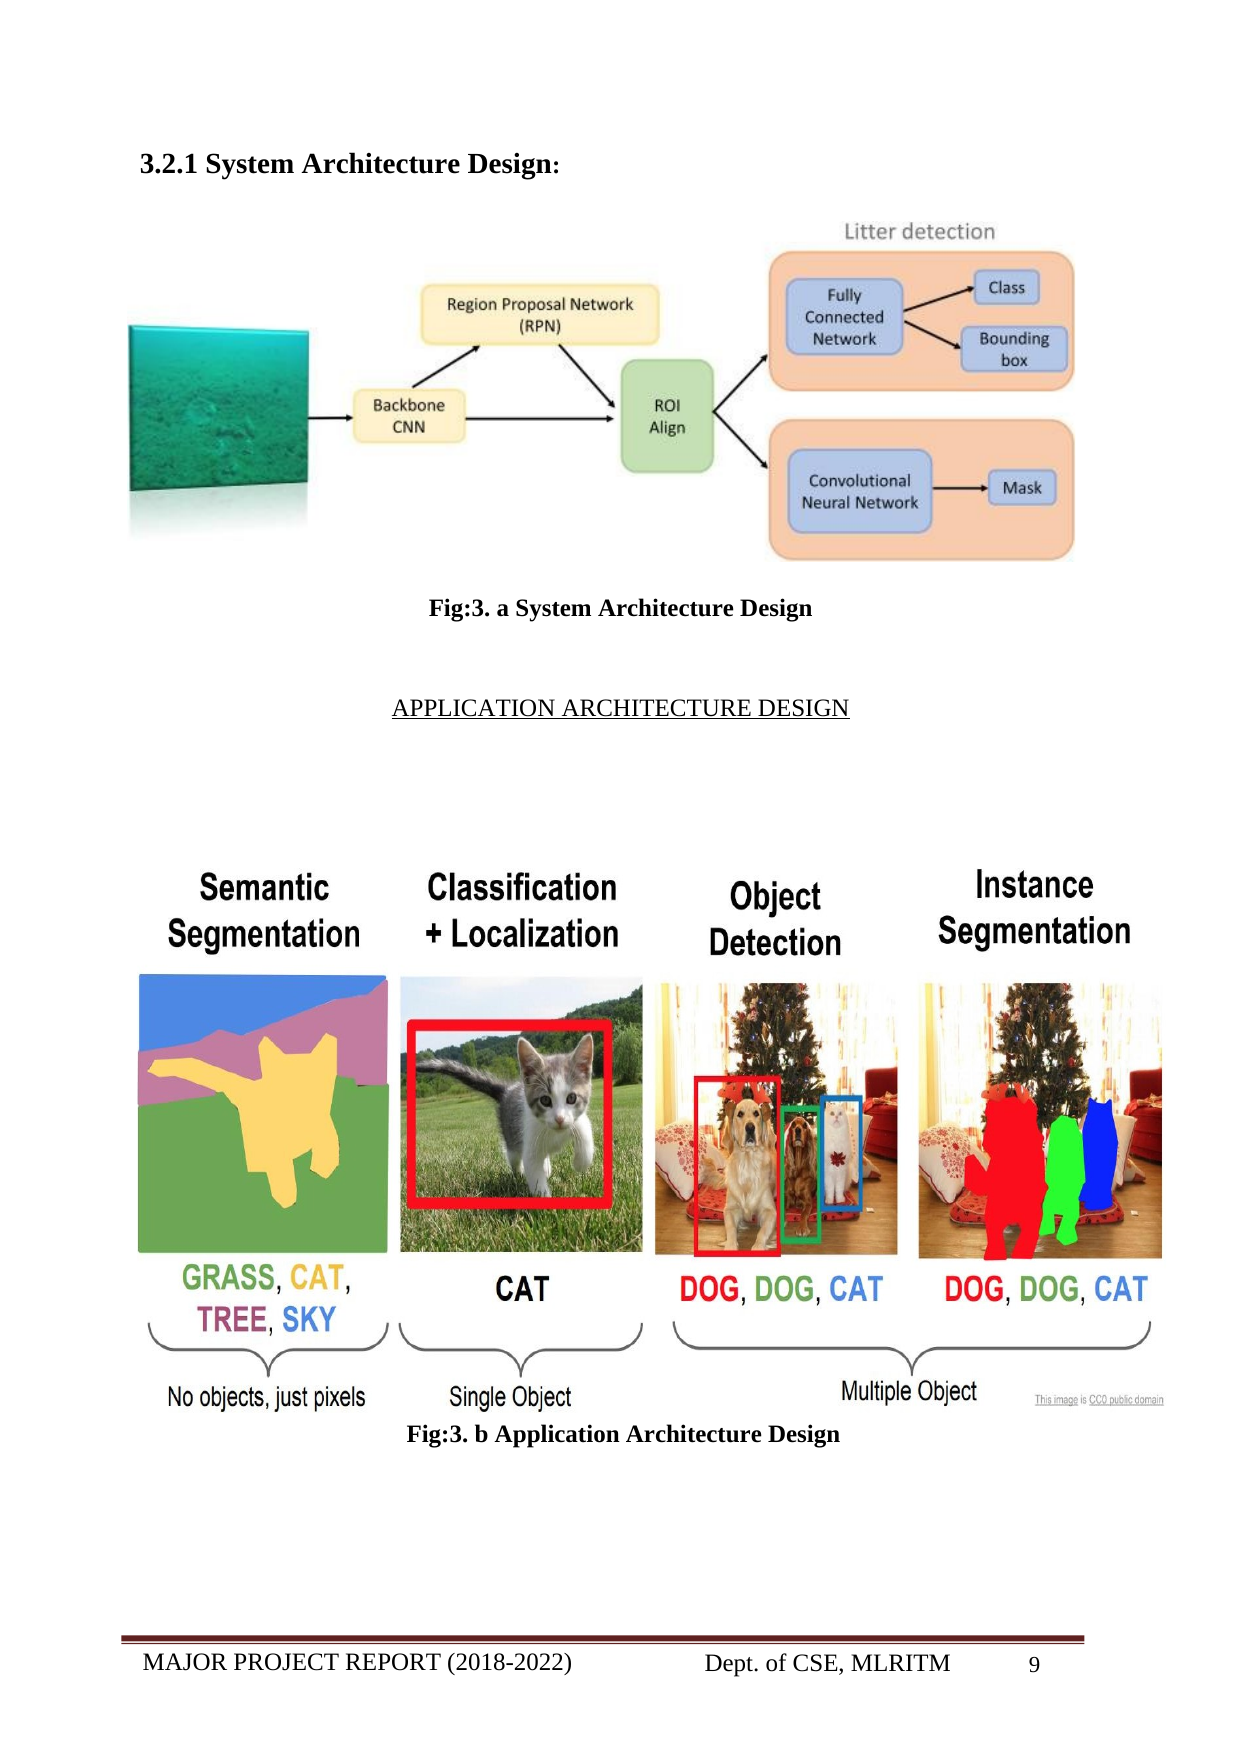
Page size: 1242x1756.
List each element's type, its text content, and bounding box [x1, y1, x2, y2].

picture [127, 221, 1076, 562]
subtitle Fig:3. b Application Architecture Design [186, 1413, 1061, 1448]
subtitle Fig:3. a System Architecture Design [186, 593, 1054, 621]
picture [136, 868, 1167, 1413]
subtitle 3.2.1 System Architecture Design: [139, 146, 1196, 180]
text APPLICATION ARCHITECTURE DESIGN [186, 693, 1055, 722]
